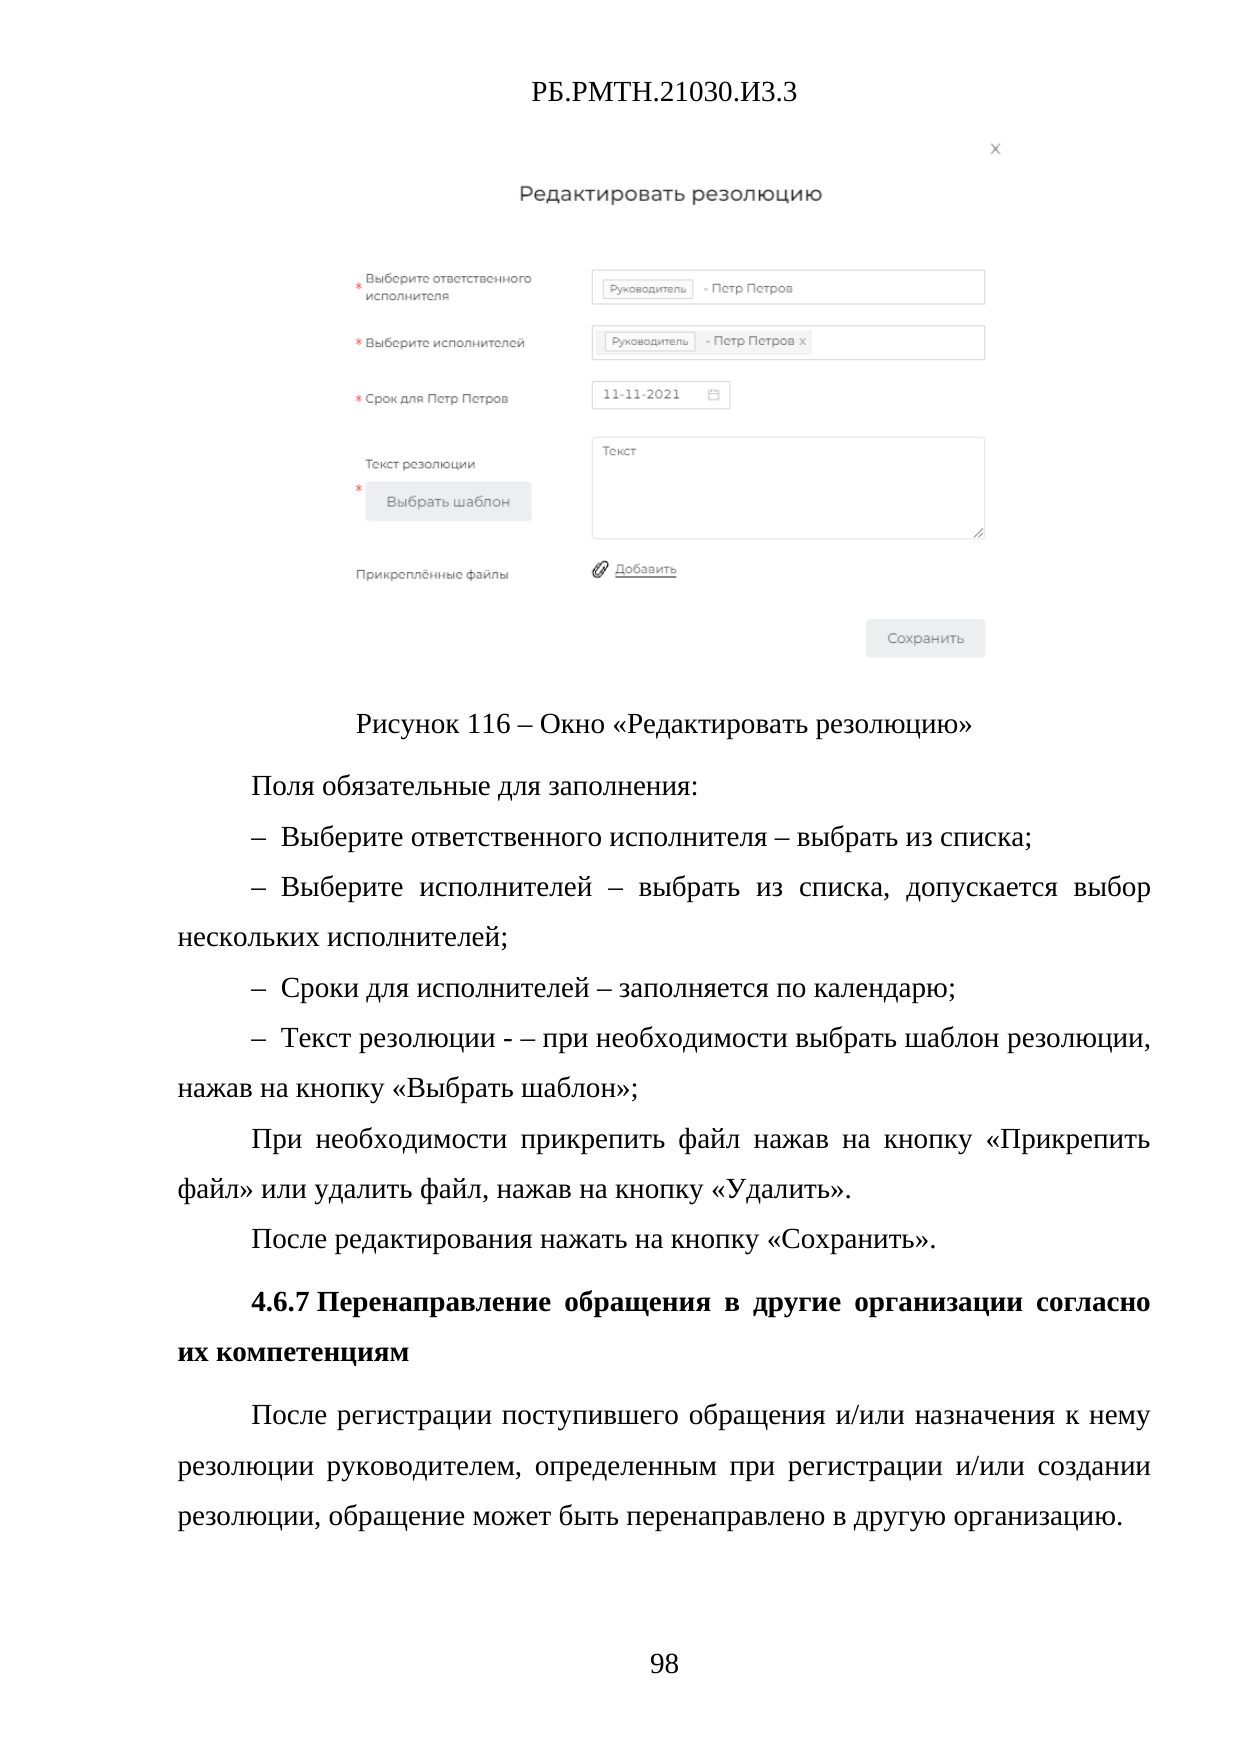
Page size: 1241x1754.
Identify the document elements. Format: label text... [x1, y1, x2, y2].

text После регистрации поступившего обращения и/или назначения к нему резолюции руководителем, определенным при регистрации и/или создании резолюции, обращение может быть перенаправлено в другую организацию. [177, 1397, 1152, 1531]
list Выберите исполнителей – выбрать из списка, допускается выбор нескольких исполнителей; [177, 869, 1152, 953]
text Рисунок 116 – Окно «Редактировать резолюцию» [177, 706, 1152, 739]
text Поля обязательные для заполнения: [177, 768, 1152, 802]
text После редактирования нажать на кнопку «Сохранить». [177, 1221, 1152, 1255]
list Текст резолюции - – при необходимости выбрать шаблон резолюции, нажав на кнопку «Выбрать шаблон»; [177, 1020, 1152, 1104]
text При необходимости прикрепить файл нажав на кнопку «Прикрепить файл» или удалить файл, нажав на кнопку «Удалить». [177, 1121, 1152, 1204]
list Сроки для исполнителей – заполняется по календарю; [177, 970, 1152, 1003]
subtitle Перенаправление обращения в другие организации согласно их компетенциям [177, 1284, 1152, 1368]
list Выберите ответственного исполнителя – выбрать из списка; [177, 819, 1152, 852]
picture [323, 132, 1006, 689]
